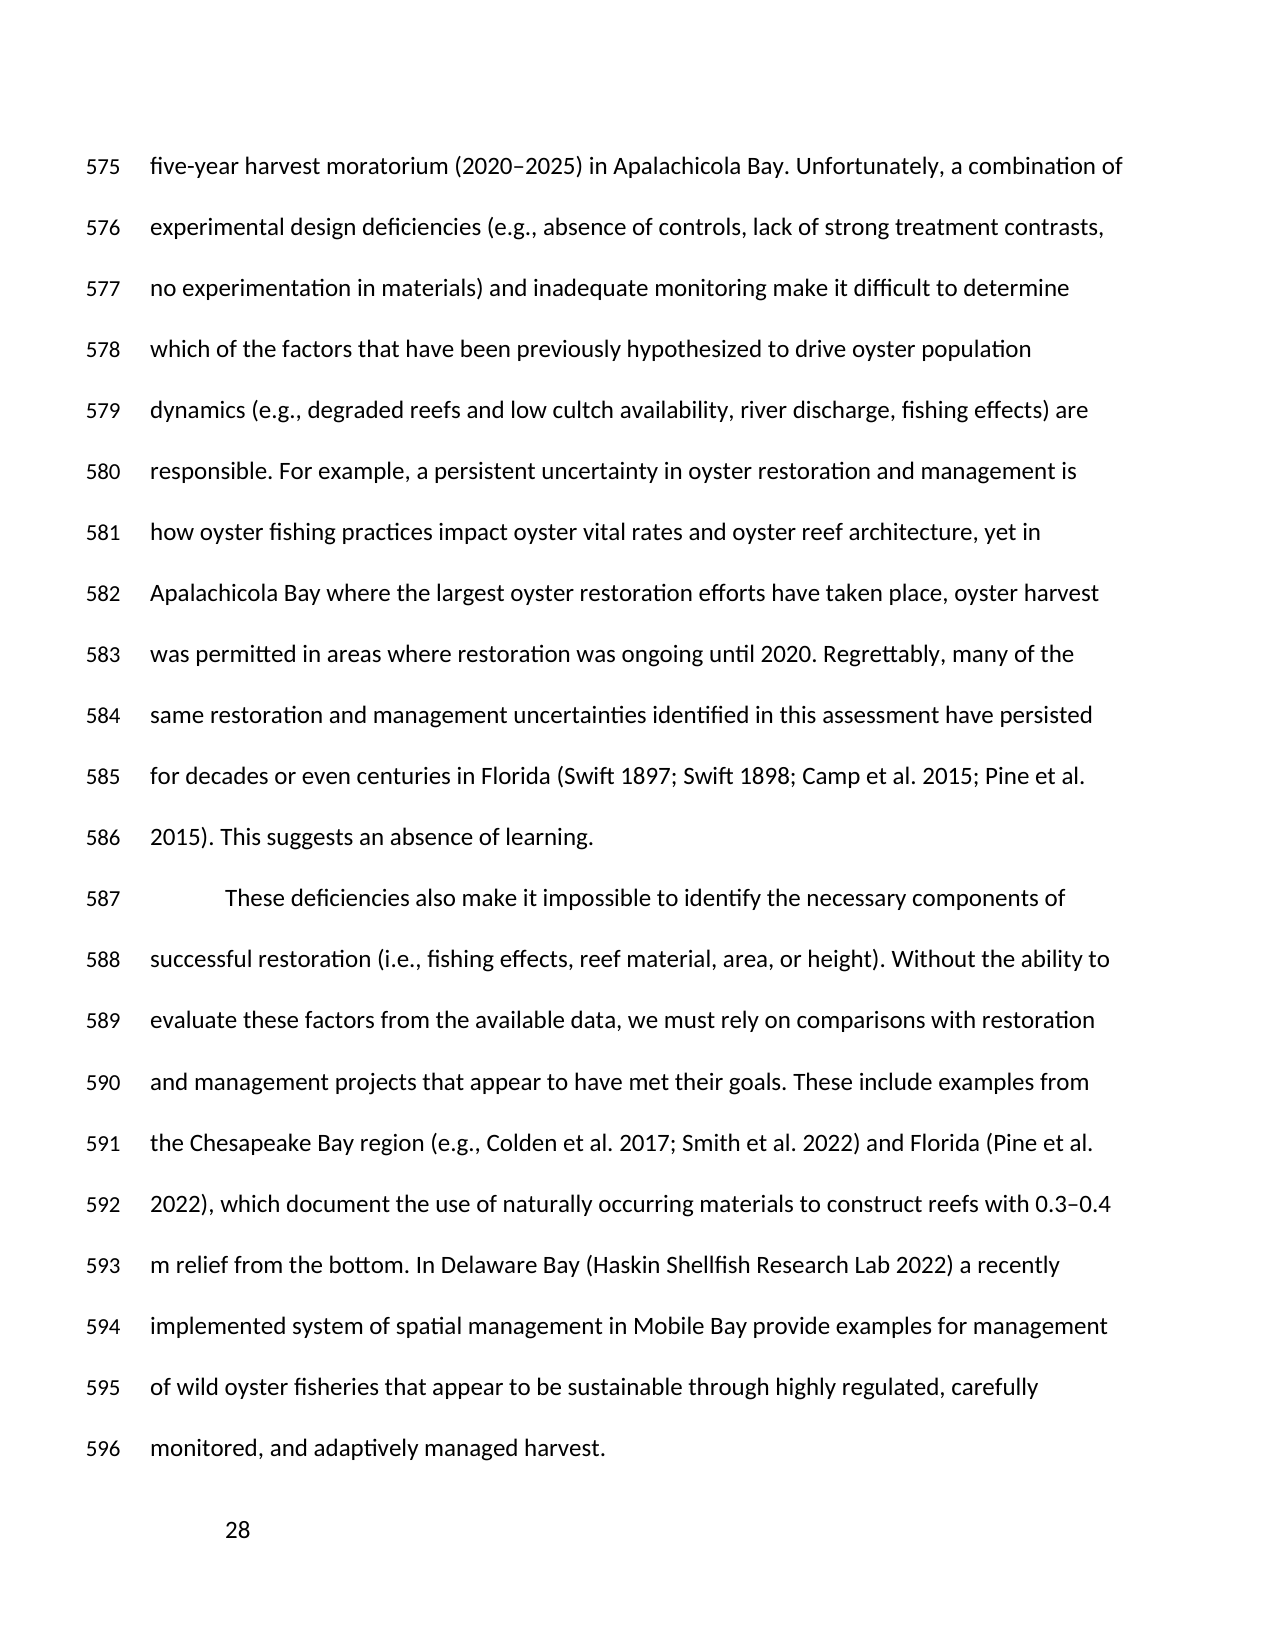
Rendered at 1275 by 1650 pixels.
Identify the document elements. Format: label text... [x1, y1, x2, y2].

text These deficiencies also make it impossible to identify the necessary components of successful restoration (i.e., fishing effects, reef material, area, or height). Without the ability to evaluate these factors from the available data, we must rely on comparisons with restoration and management projects that appear to have met their goals. These include examples from the Chesapeake Bay region (e.g., Colden et al. 2017; Smith et al. 2022) and Florida (Pine et al. 2022), which document the use of naturally occurring materials to construct reefs with 0.3–0.4 m relief from the bottom. In Delaware Bay (Haskin Shellfish Research Lab 2022) a recently implemented system of spatial management in Mobile Bay provide examples for management of wild oyster fisheries that appear to be sustainable through highly regulated, carefully monitored, and adaptively managed harvest. [150, 882, 1125, 1462]
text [150, 150, 1125, 852]
